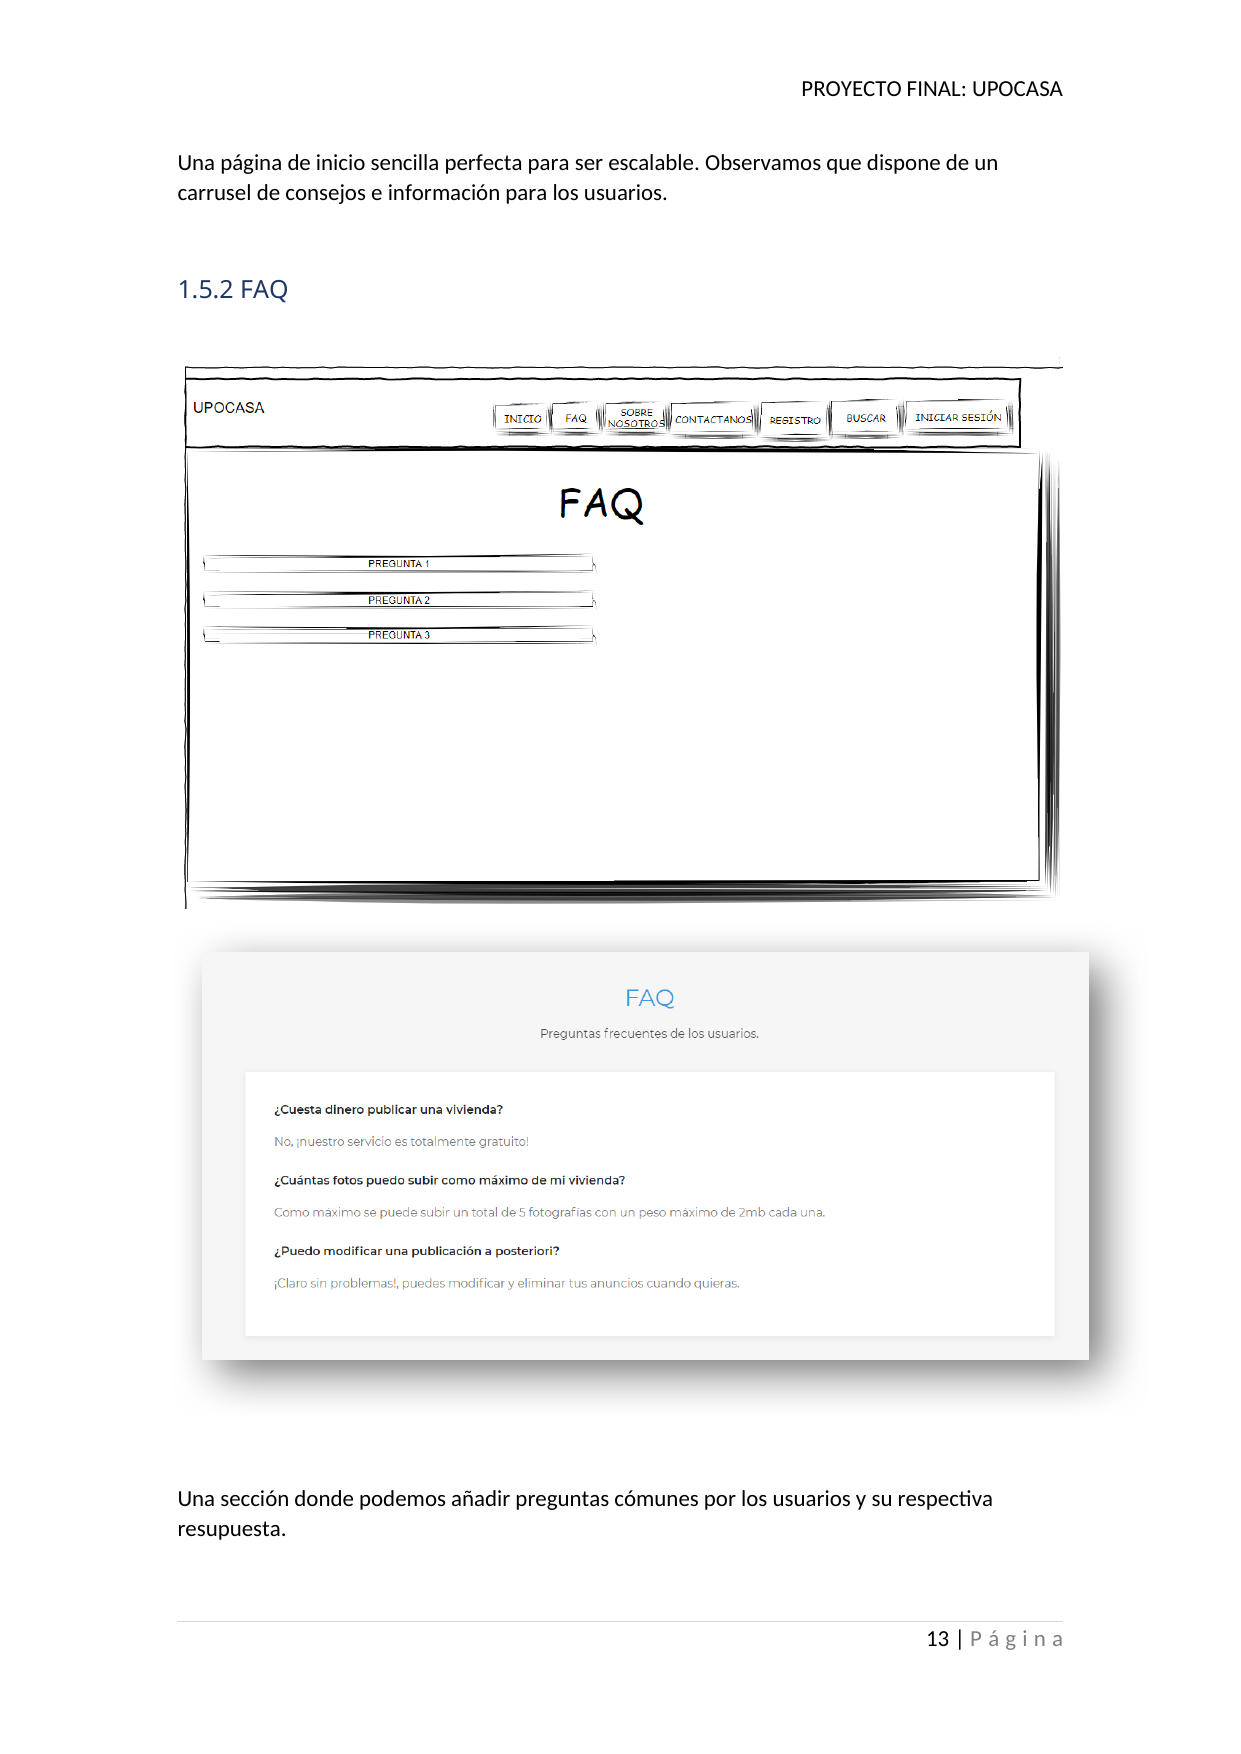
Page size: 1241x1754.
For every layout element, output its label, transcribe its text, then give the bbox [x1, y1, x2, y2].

text Una página de inicio sencilla perfecta para ser escalable. Observamos que dispone de un carrusel de consejos e información para los usuarios. [177, 148, 1063, 206]
text Una sección donde podemos añadir preguntas cómunes por los usuarios y su respectiva resupuesta. [177, 1484, 1063, 1542]
picture [177, 355, 1063, 909]
subtitle FAQ [177, 272, 1063, 306]
picture [202, 952, 1089, 1360]
